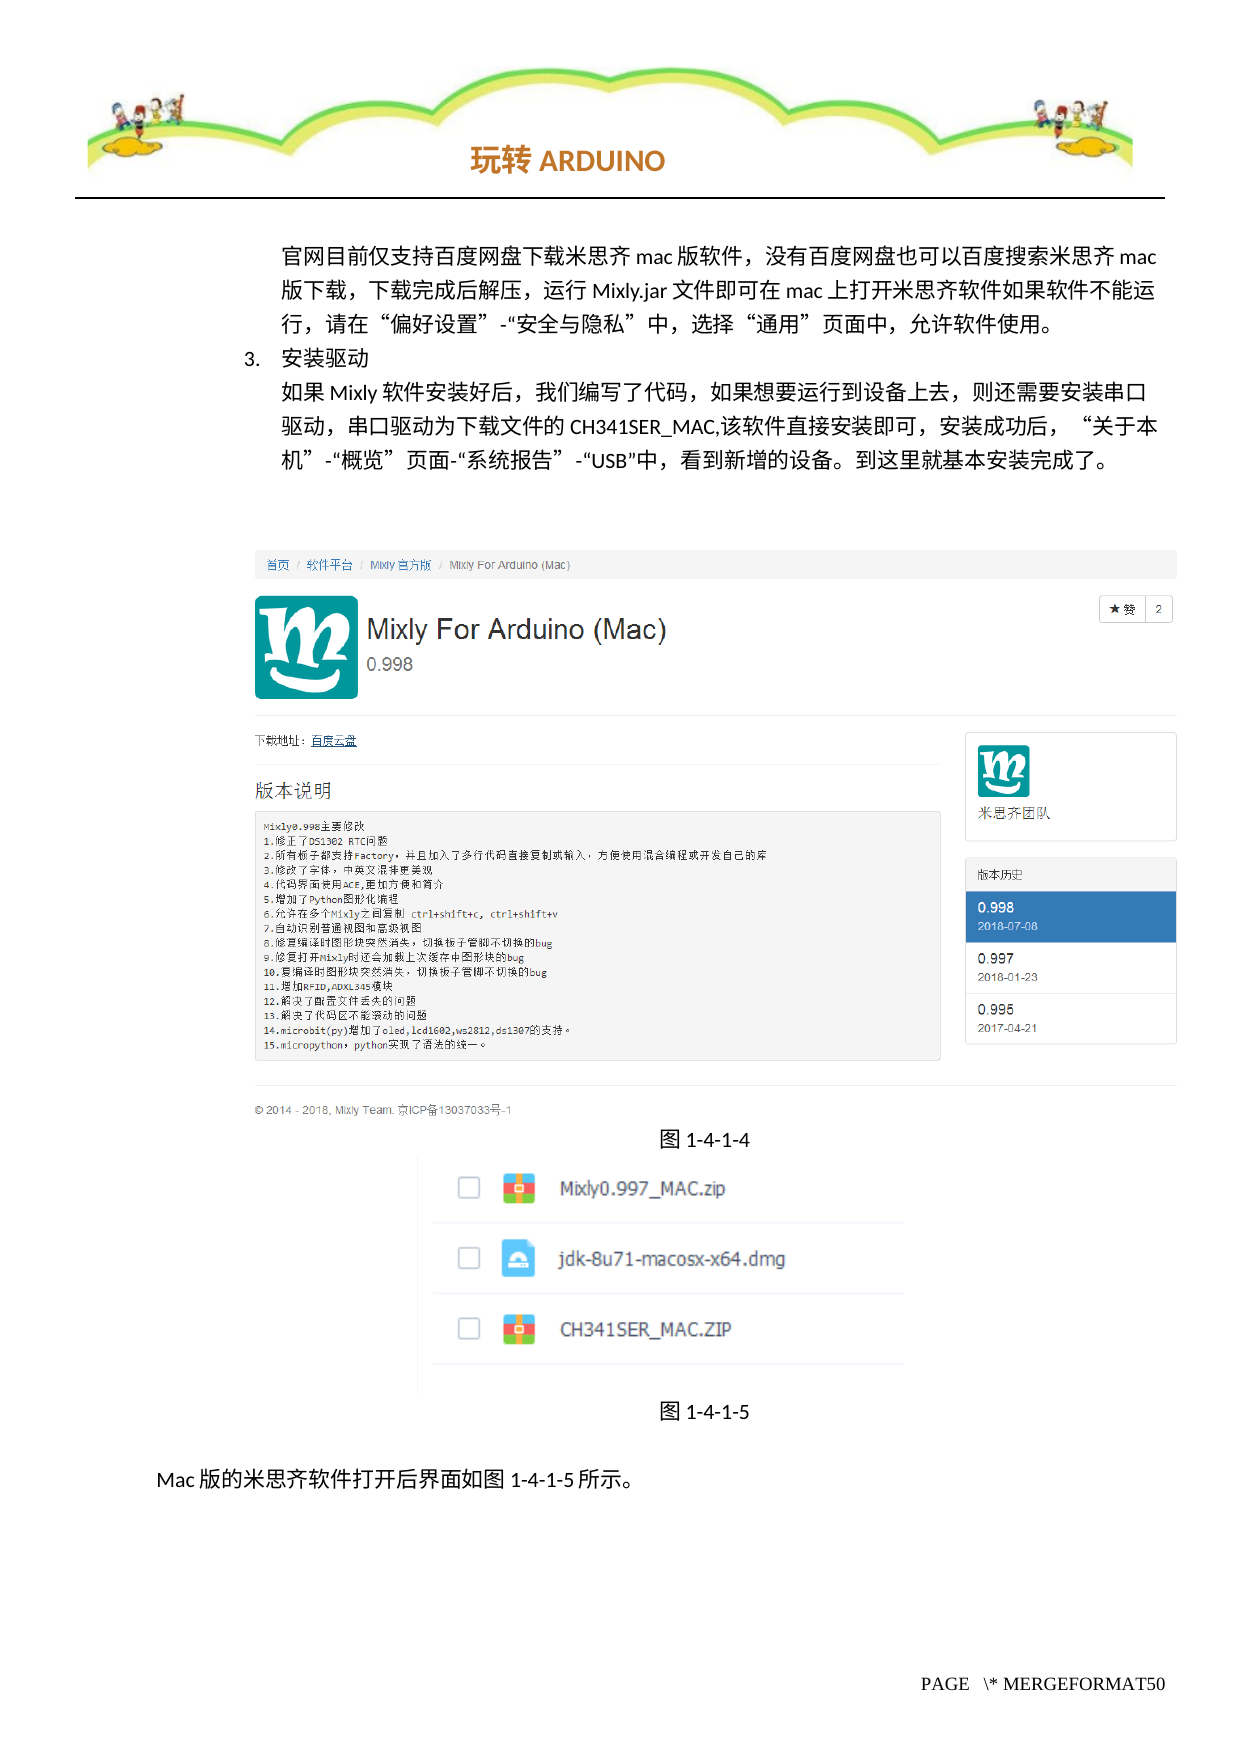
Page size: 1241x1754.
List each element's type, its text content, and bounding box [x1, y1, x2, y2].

picture [87, 58, 1134, 181]
list 图1-4-1-5 [156, 1393, 1165, 1427]
list 图1-4-1-4 [156, 1121, 1165, 1155]
list 官网目前仅支持百度网盘下载米思齐mac版软件，没有百度网盘也可以百度搜索米思齐mac版下载，下载完成后解压，运行Mixly.jar文件即可在mac上打开米思齐软件如果软件不能运行，请在“偏好设置”-“安全与隐私”中，选择“通用”页面中，允许软件使用。 [281, 238, 1165, 340]
list Mac版的米思齐软件打开后界面如图1-4-1-5所示。 [156, 1461, 1165, 1495]
list 如果Mixly软件安装好后，我们编写了代码，如果想要运行到设备上去，则还需要安装串口驱动，串口驱动为下载文件的CH341SER_MAC,该软件直接安装即可，安装成功后，“关于本机”-“概览”页面-“系统报告”-“USB”中，看到新增的设备。到这里就基本安装完成了。 [281, 374, 1165, 476]
picture [243, 545, 1185, 1120]
picture [417, 1155, 905, 1393]
list 安装驱动 [244, 340, 1165, 374]
